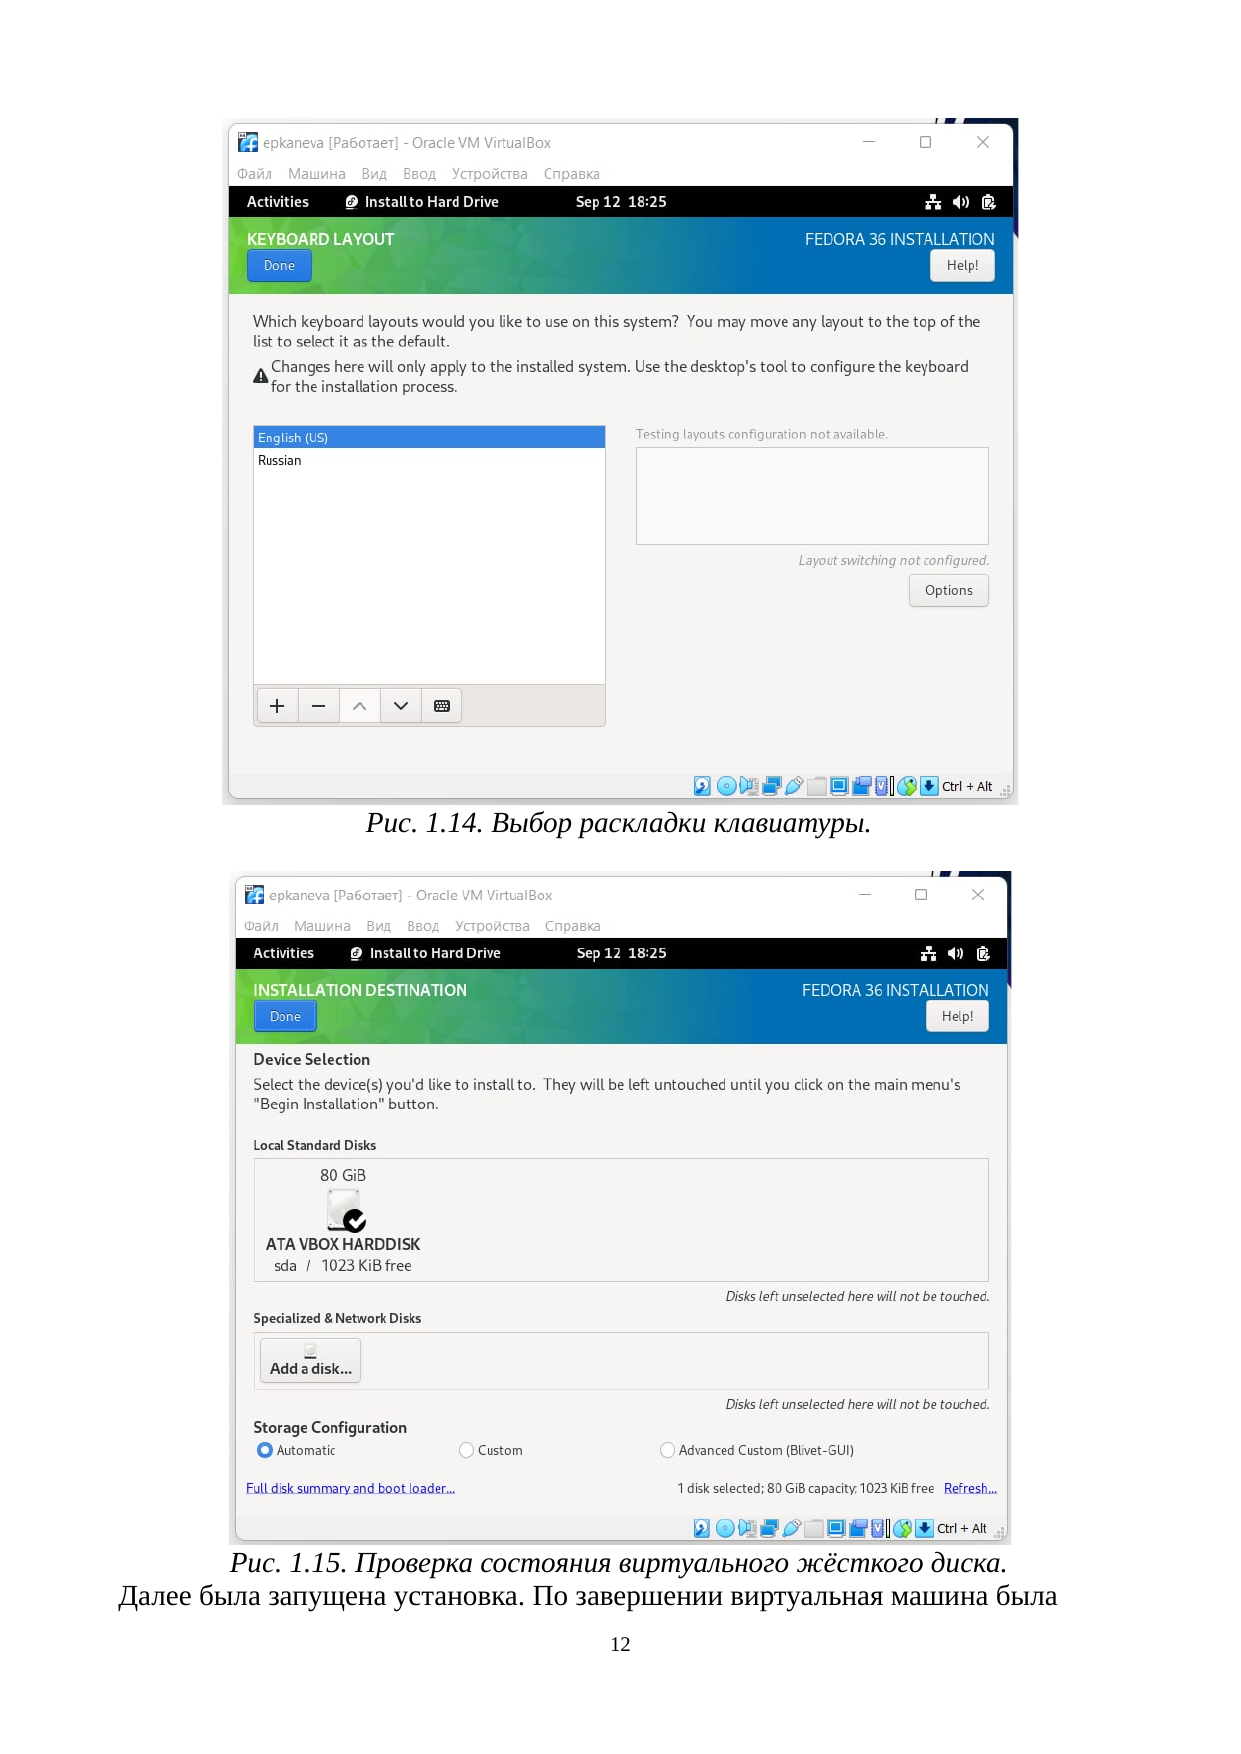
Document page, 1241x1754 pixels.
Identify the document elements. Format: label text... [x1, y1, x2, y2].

picture [222, 118, 1019, 805]
picture [228, 871, 1012, 1545]
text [118, 1578, 1122, 1612]
text Рис. 1.14. Выбор раскладки клавиатуры. [118, 805, 1122, 838]
text Рис. 1.15. Проверка состояния виртуального жёсткого диска. [118, 1545, 1122, 1578]
